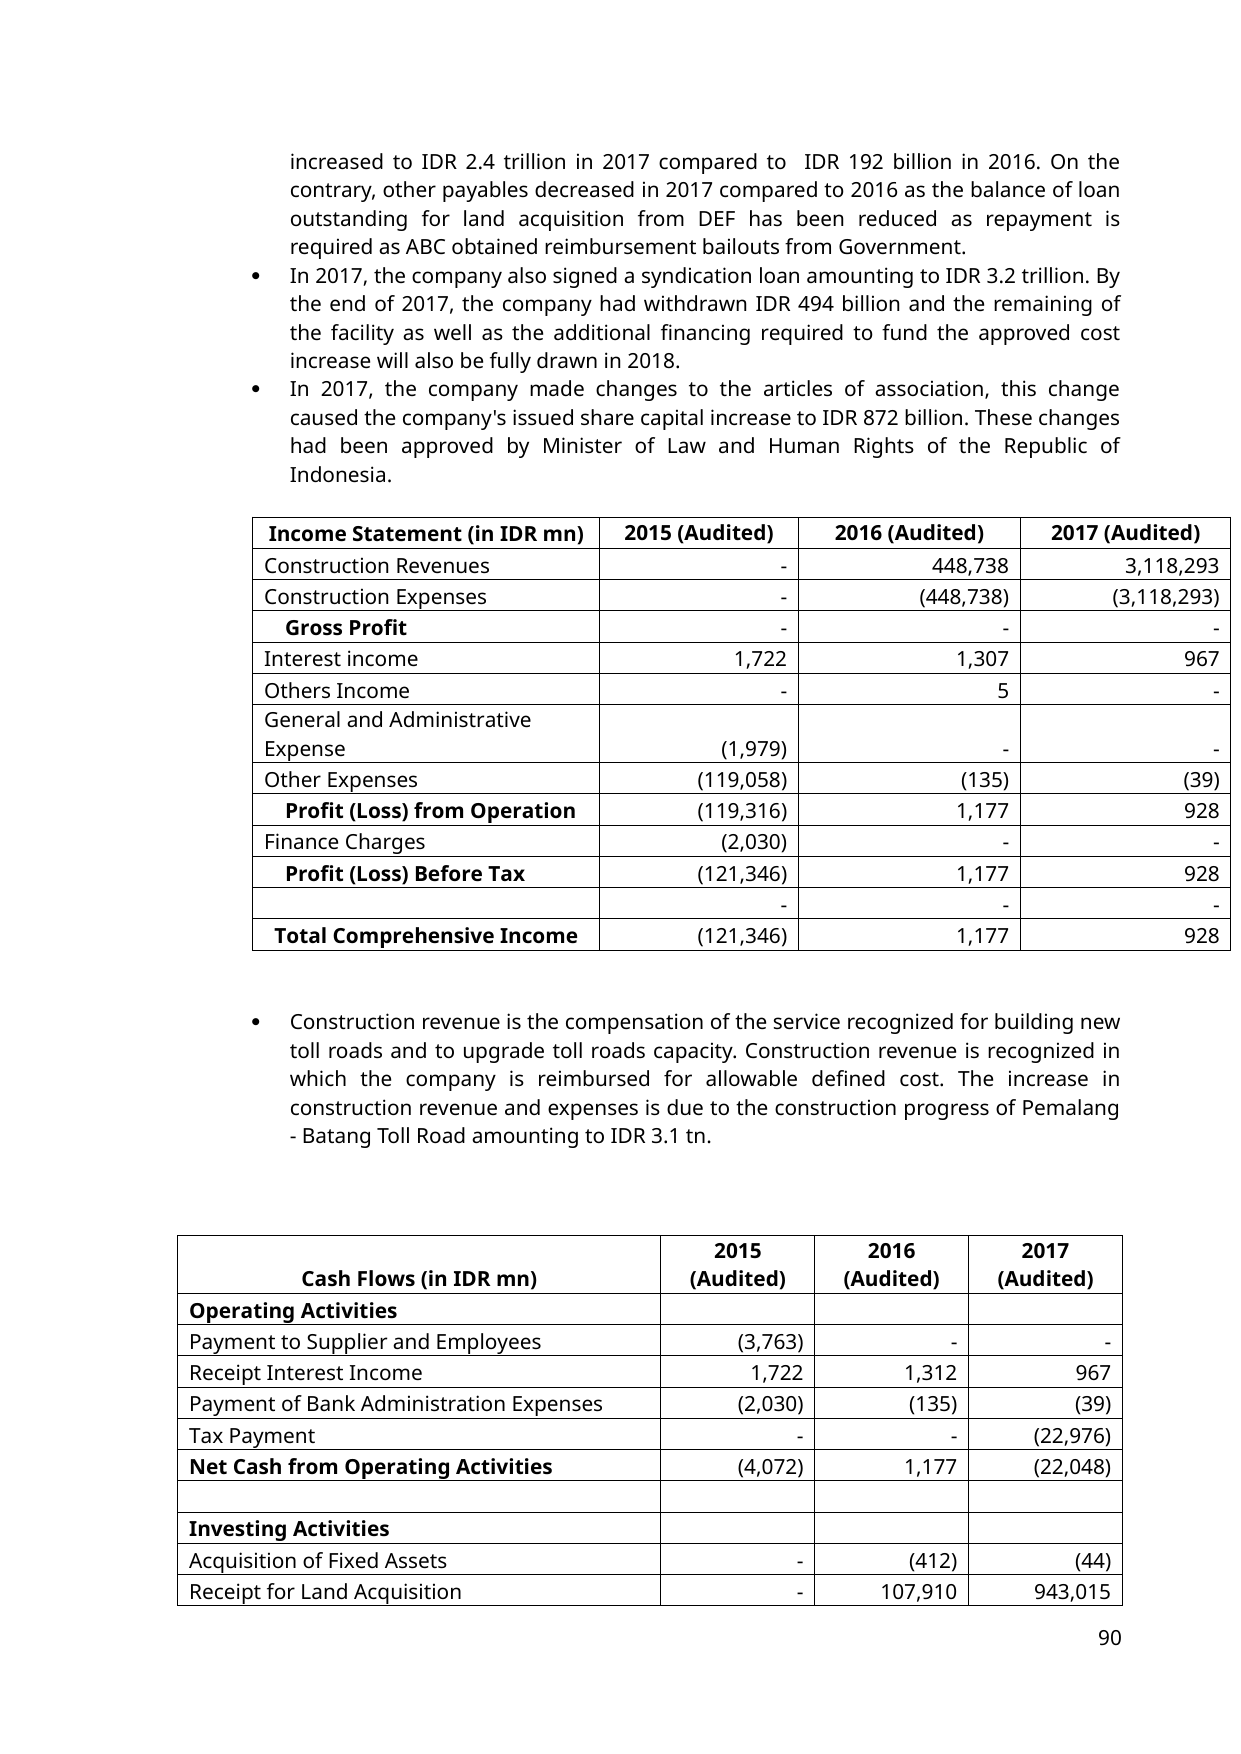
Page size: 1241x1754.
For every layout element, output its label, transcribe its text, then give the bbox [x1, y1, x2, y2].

table_cell Other Expenses [253, 763, 599, 793]
table_cell - [799, 611, 1020, 642]
table_header 2015 (Audited) [600, 518, 798, 548]
list In 2017, the company also signed a syndication loan amounting to IDR 3.2 trillion. By the end of 2017, the company had withdrawn IDR 494 billion and the remaining of the facility as well as the additional financing required to fund the approved cost increase will also be fully drawn in 2018. [252, 261, 1122, 374]
table_cell [969, 1294, 1122, 1324]
table_cell Receipt for Land Acquisition [178, 1575, 660, 1605]
table_cell (44) [969, 1544, 1122, 1574]
table_cell (119,058) [600, 763, 798, 793]
table_cell 1,177 [799, 919, 1020, 949]
table_header 2017 (Audited) [1021, 518, 1230, 548]
table_cell (135) [799, 763, 1020, 793]
table_cell Profit (Loss) Before Tax [253, 857, 599, 887]
table_cell [178, 1481, 660, 1512]
table_cell (2,030) [661, 1388, 814, 1418]
table_cell - [600, 611, 798, 642]
table_cell - [661, 1544, 814, 1574]
table_header 2015 (Audited) [661, 1236, 814, 1293]
table_cell (3,118,293) [1021, 580, 1230, 610]
table_cell 448,738 [799, 549, 1020, 579]
table_cell [661, 1481, 814, 1512]
list In 2017, the company made changes to the articles of association, this change caused the company's issued share capital increase to IDR 872 billion. These changes had been approved by Minister of Law and Human Rights of the Republic of Indonesia. [252, 374, 1122, 488]
table_cell - [600, 888, 798, 918]
table_cell 107,910 [815, 1575, 968, 1605]
table_cell - [1021, 674, 1230, 704]
table_cell - [600, 549, 798, 579]
table_cell (39) [969, 1388, 1122, 1418]
table_cell (3,763) [661, 1325, 814, 1355]
table_cell (22,048) [969, 1450, 1122, 1480]
table_cell (39) [1021, 763, 1230, 793]
table_cell - [1021, 705, 1230, 762]
table_cell 1,177 [799, 857, 1020, 887]
table_cell - [799, 826, 1020, 856]
table_cell Receipt Interest Income [178, 1356, 660, 1387]
table_cell Finance Charges [253, 826, 599, 856]
table_cell Construction Revenues [253, 549, 599, 579]
table_cell - [1021, 826, 1230, 856]
table_cell (119,316) [600, 794, 798, 824]
table_cell - [600, 674, 798, 704]
table_cell [815, 1294, 968, 1324]
table_cell Net Cash from Operating Activities [178, 1450, 660, 1480]
table_cell Profit (Loss) from Operation [253, 794, 599, 824]
table_cell [969, 1513, 1122, 1543]
table_cell [969, 1481, 1122, 1512]
table_cell [815, 1481, 968, 1512]
table_cell 1,177 [815, 1450, 968, 1480]
table_cell (121,346) [600, 857, 798, 887]
table_cell Operating Activities [178, 1294, 660, 1324]
table_cell (2,030) [600, 826, 798, 856]
table_cell Acquisition of Fixed Assets [178, 1544, 660, 1574]
table_cell 1,312 [815, 1356, 968, 1387]
table_cell [253, 888, 599, 918]
table_header Cash Flows (in IDR mn) [178, 1236, 660, 1293]
table_cell (412) [815, 1544, 968, 1574]
table_cell (448,738) [799, 580, 1020, 610]
table_cell 5 [799, 674, 1020, 704]
table_cell (1,979) [600, 705, 798, 762]
table_cell General and Administrative Expense [253, 705, 599, 762]
table_cell 943,015 [969, 1575, 1122, 1605]
table_cell - [799, 888, 1020, 918]
table_cell [661, 1294, 814, 1324]
table_cell - [815, 1419, 968, 1449]
table_cell Total Comprehensive Income [253, 919, 599, 949]
table_cell [661, 1513, 814, 1543]
table_header 2016 (Audited) [815, 1236, 968, 1293]
table_cell (22,976) [969, 1419, 1122, 1449]
table_cell - [815, 1325, 968, 1355]
table_cell Gross Profit [253, 611, 599, 642]
table_cell - [799, 705, 1020, 762]
table_cell Investing Activities [178, 1513, 660, 1543]
table_cell Others Income [253, 674, 599, 704]
table_cell Tax Payment [178, 1419, 660, 1449]
table_cell - [1021, 611, 1230, 642]
table_cell Payment to Supplier and Employees [178, 1325, 660, 1355]
table_cell - [661, 1419, 814, 1449]
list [252, 147, 1122, 261]
table_cell 1,722 [600, 643, 798, 673]
table_cell [815, 1513, 968, 1543]
table_header Income Statement (in IDR mn) [253, 518, 599, 548]
table_cell 1,722 [661, 1356, 814, 1387]
table_cell 928 [1021, 919, 1230, 949]
table_cell - [600, 580, 798, 610]
table_cell (135) [815, 1388, 968, 1418]
table_cell Interest income [253, 643, 599, 673]
table_cell - [661, 1575, 814, 1605]
table_cell Construction Expenses [253, 580, 599, 610]
table_cell (4,072) [661, 1450, 814, 1480]
table_cell 3,118,293 [1021, 549, 1230, 579]
list Construction revenue is the compensation of the service recognized for building new toll roads and to upgrade toll roads capacity. Construction revenue is recognized in which the company is reimbursed for allowable defined cost. The increase in construction revenue and expenses is due to the construction progress of Pemalang - Batang Toll Road amounting to IDR 3.1 tn. [252, 1007, 1122, 1150]
table_cell 1,177 [799, 794, 1020, 824]
table_cell 1,307 [799, 643, 1020, 673]
table_cell 967 [969, 1356, 1122, 1387]
table_cell (121,346) [600, 919, 798, 949]
table_cell - [1021, 888, 1230, 918]
table_cell - [969, 1325, 1122, 1355]
table_cell 928 [1021, 794, 1230, 824]
table_cell Payment of Bank Administration Expenses [178, 1388, 660, 1418]
table_cell 967 [1021, 643, 1230, 673]
table_cell 928 [1021, 857, 1230, 887]
table_header 2016 (Audited) [799, 518, 1020, 548]
table_header 2017 (Audited) [969, 1236, 1122, 1293]
